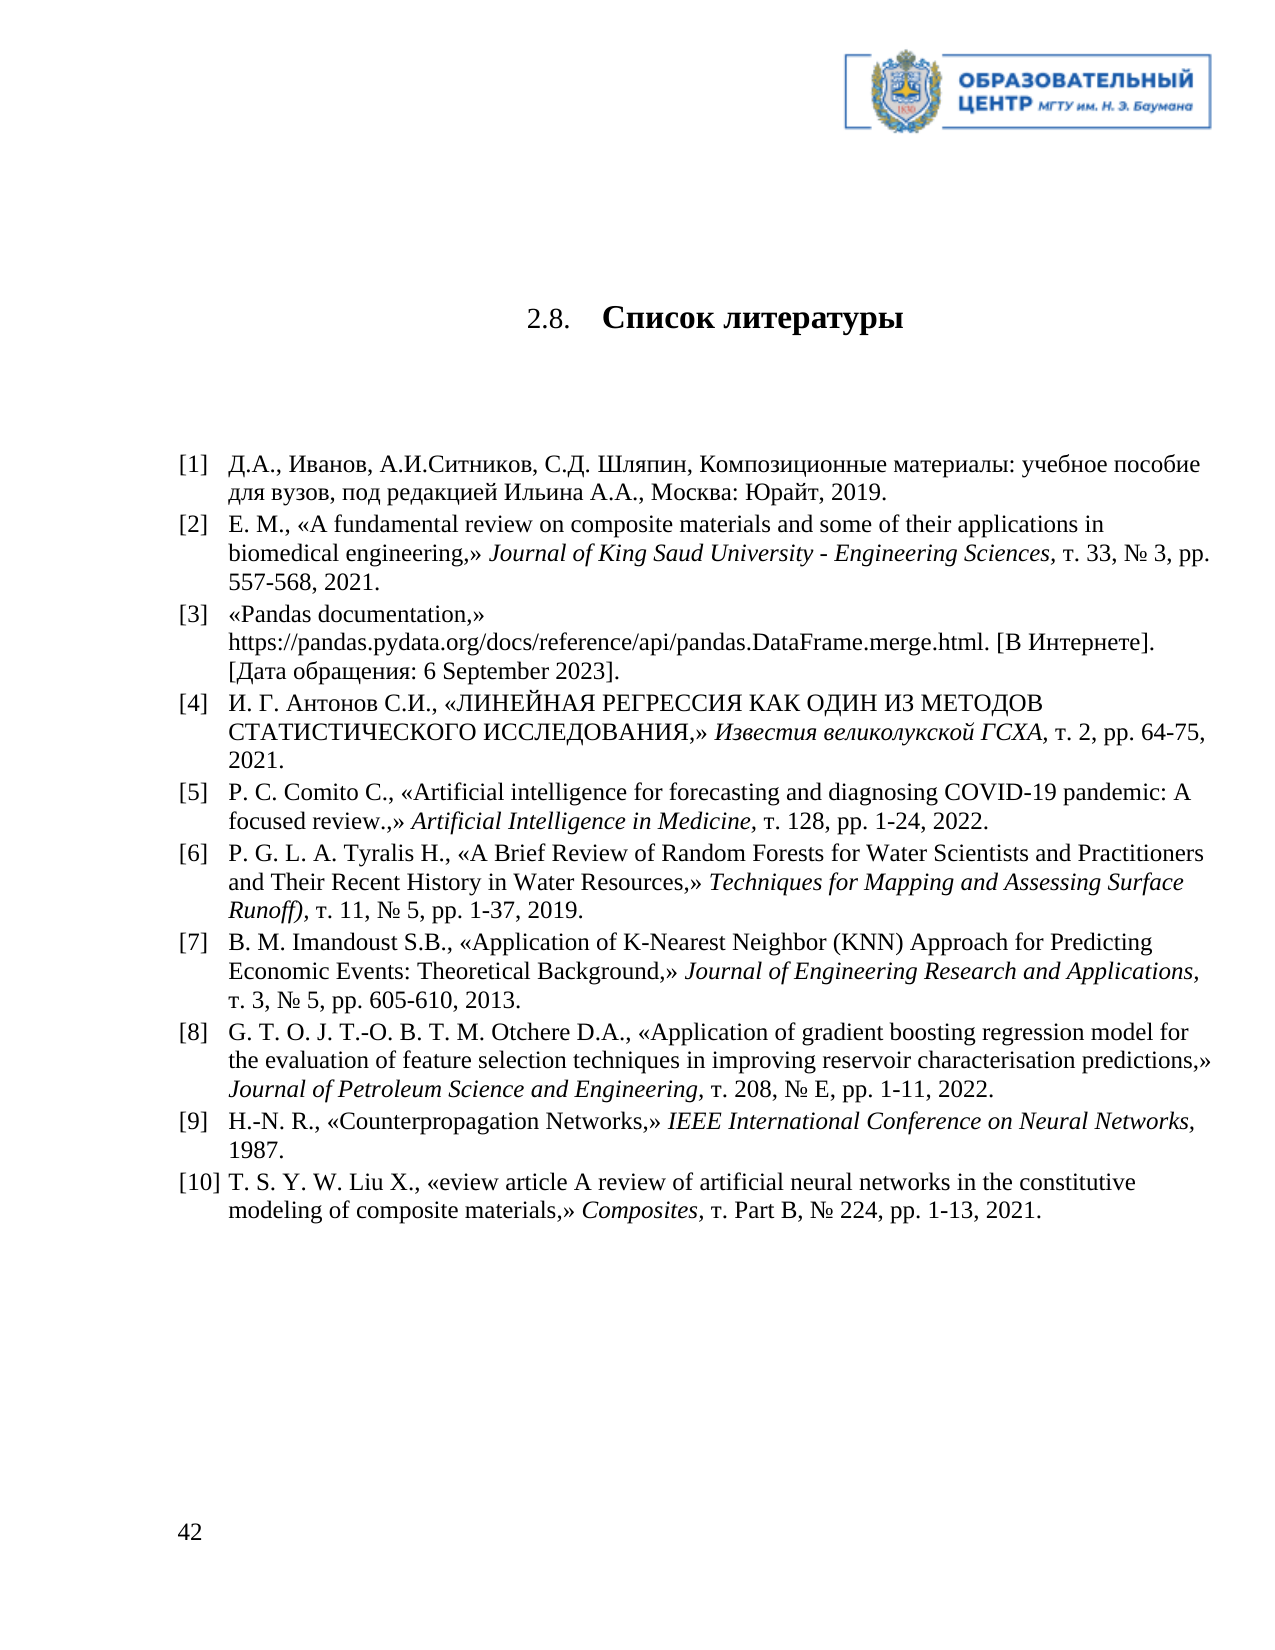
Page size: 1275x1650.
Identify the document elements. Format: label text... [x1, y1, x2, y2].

picture [814, 26, 1262, 149]
list Список литературы [214, 297, 1216, 335]
